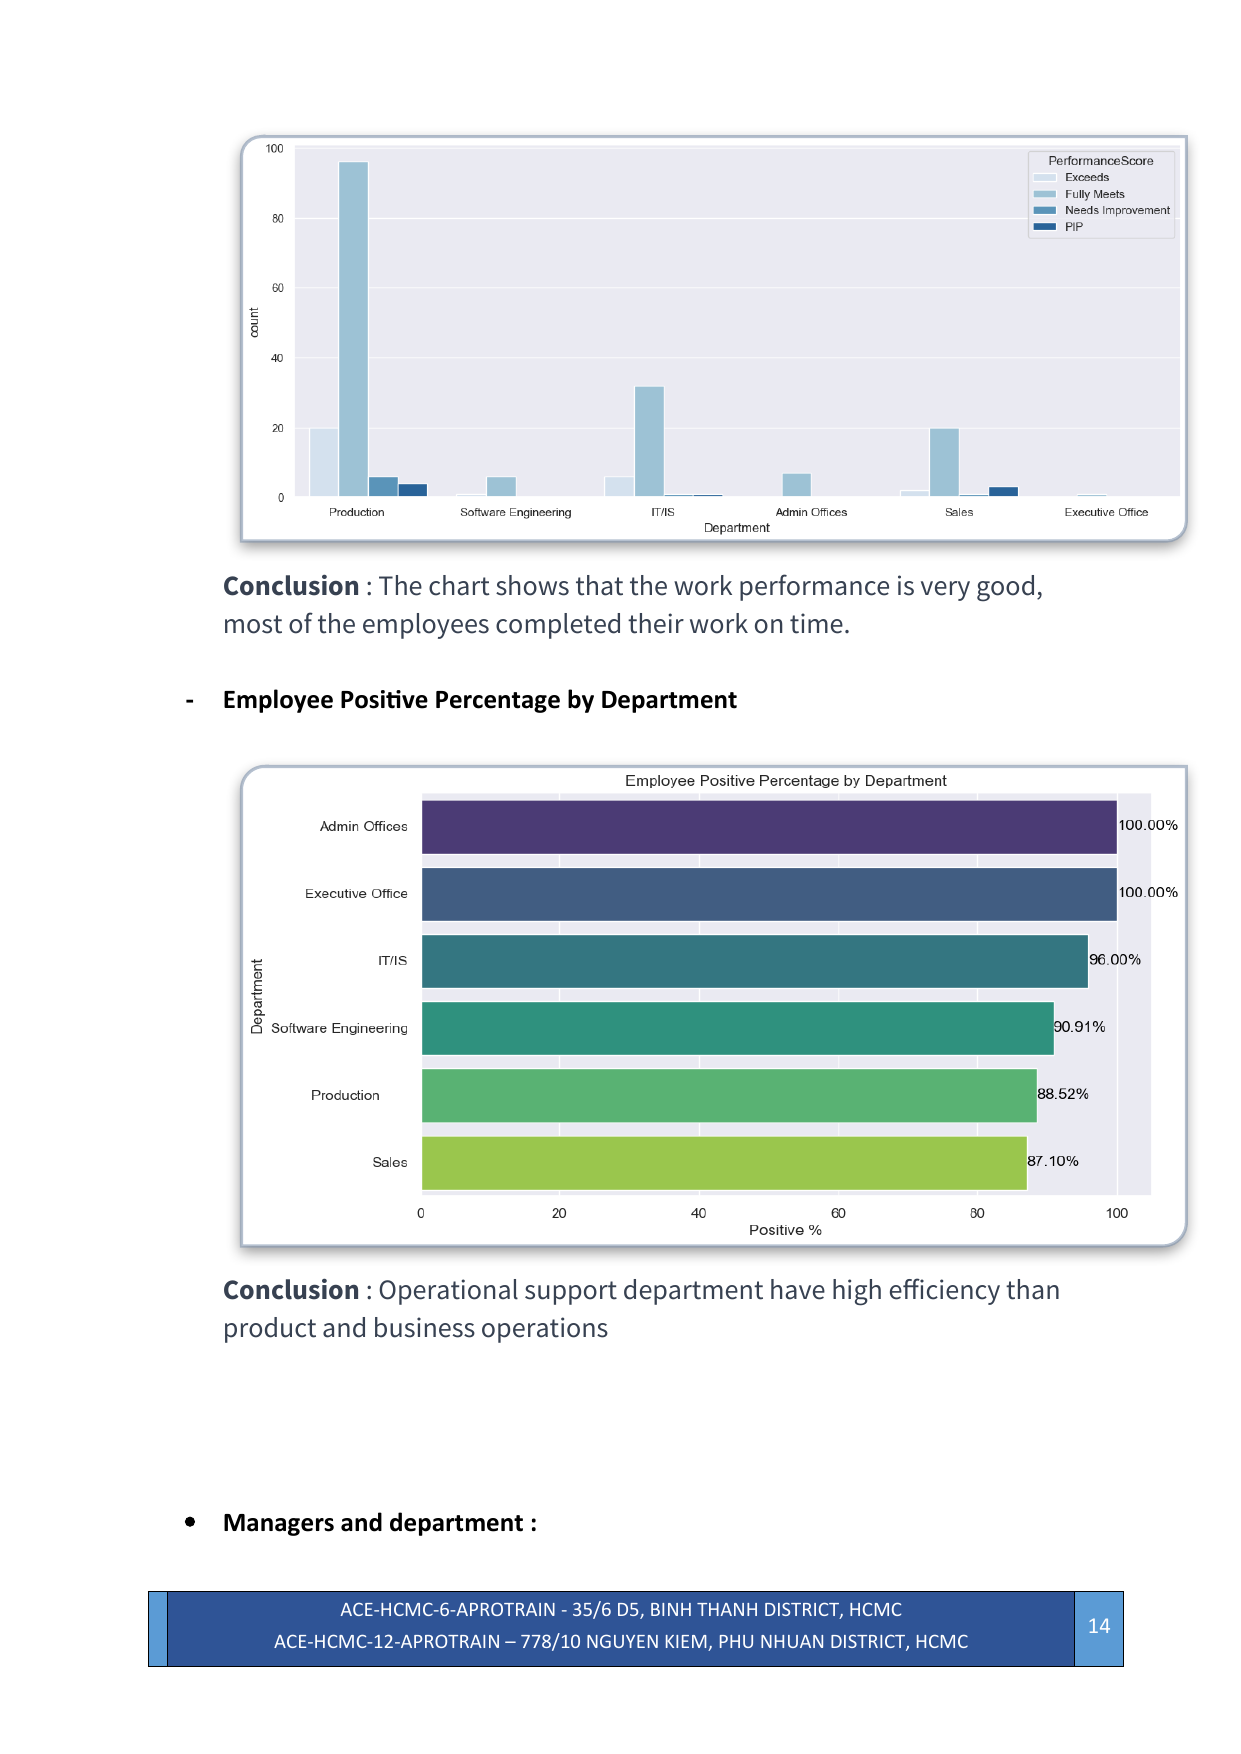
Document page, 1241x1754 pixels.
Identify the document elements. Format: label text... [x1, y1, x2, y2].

picture [244, 769, 1184, 1244]
list Employee Positive Percentage by Department [185, 682, 1092, 716]
list Conclusion : Operational support department have high efficiency than product and business operations [223, 1272, 1092, 1345]
list Conclusion : The chart shows that the work performance is very good, most of the employees completed their work on time. [223, 567, 1092, 641]
picture [244, 139, 1184, 539]
list Managers and department : [185, 1505, 1092, 1538]
